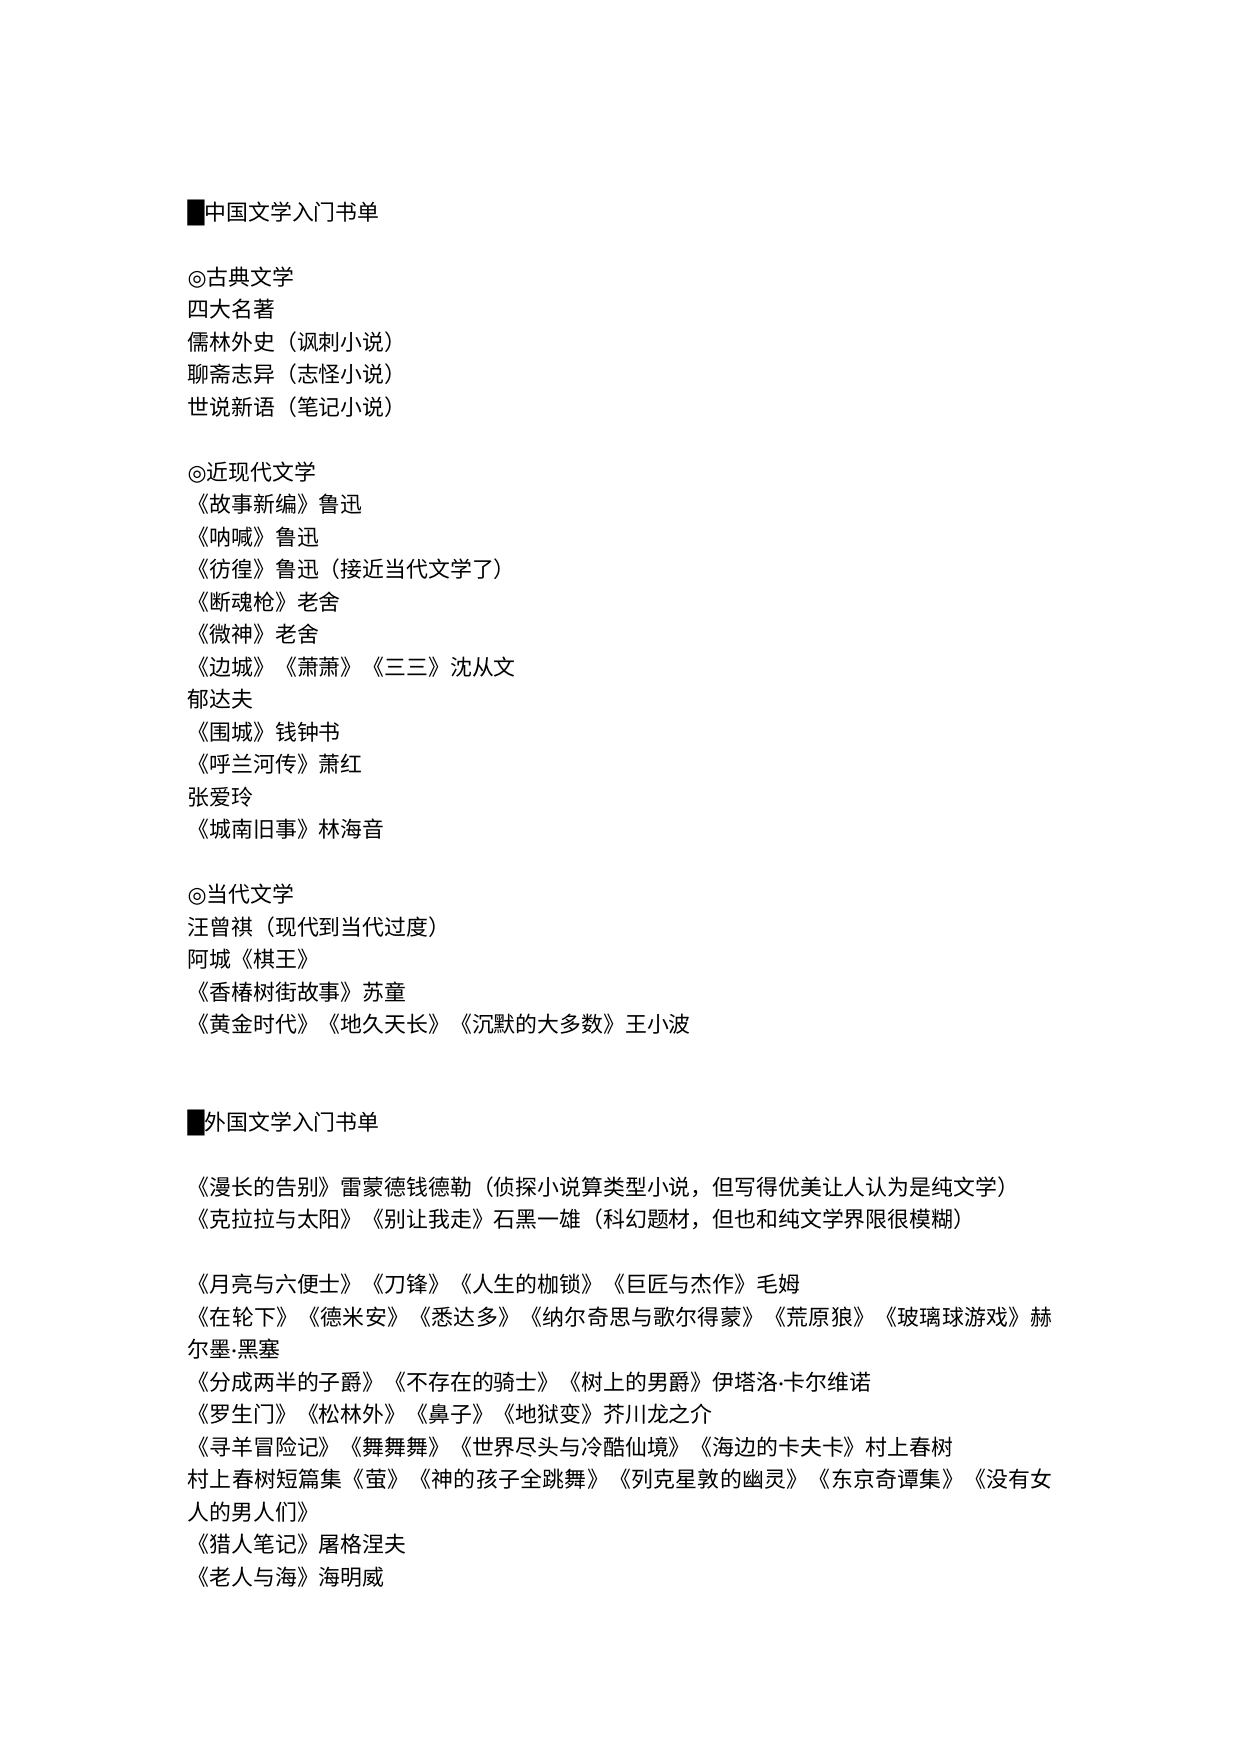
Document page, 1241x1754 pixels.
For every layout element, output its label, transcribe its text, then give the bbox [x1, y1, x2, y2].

text 郁达夫 [187, 682, 1053, 714]
text 阿城《棋王》 [187, 942, 1053, 974]
text █外国文学入门书单 [187, 1104, 1053, 1137]
text 《漫长的告别》雷蒙德钱德勒（侦探小说算类型小说，但写得优美让人认为是纯文学） [187, 1169, 1053, 1202]
text 儒林外史（讽刺小说） [187, 324, 1053, 357]
text 《故事新编》鲁迅 [187, 487, 1053, 519]
text 《分成两半的子爵》《不存在的骑士》《树上的男爵》伊塔洛·卡尔维诺 [187, 1364, 1053, 1397]
text 《香椿树街故事》苏童 [187, 974, 1053, 1007]
text ◎古典文学 [187, 259, 1053, 292]
text 《断魂枪》老舍 [187, 584, 1053, 617]
text 《罗生门》《松林外》《鼻子》《地狱变》芥川龙之介 [187, 1397, 1053, 1429]
text 四大名著 [187, 292, 1053, 324]
text ◎近现代文学 [187, 454, 1053, 487]
text 张爱玲 [187, 779, 1053, 812]
text 《黄金时代》《地久天长》《沉默的大多数》王小波 [187, 1007, 1053, 1039]
text 《围城》钱钟书 [187, 714, 1053, 747]
text ◎当代文学 [187, 877, 1053, 909]
text 《老人与海》海明威 [187, 1559, 1053, 1592]
text 《月亮与六便士》《刀锋》《人生的枷锁》《巨匠与杰作》毛姆 [187, 1267, 1053, 1299]
text 《克拉拉与太阳》《别让我走》石黑一雄（科幻题材，但也和纯文学界限很模糊） [187, 1202, 1053, 1234]
text 村上春树短篇集《萤》《神的孩子全跳舞》《列克星敦的幽灵》《东京奇谭集》《没有女人的男人们》 [187, 1462, 1053, 1527]
text 《边城》《萧萧》《三三》沈从文 [187, 649, 1053, 682]
text █中国文学入门书单 [187, 194, 1053, 227]
text 《呐喊》鲁迅 [187, 519, 1053, 552]
text 《呼兰河传》萧红 [187, 747, 1053, 779]
text 《猎人笔记》屠格涅夫 [187, 1527, 1053, 1559]
text 《城南旧事》林海音 [187, 812, 1053, 844]
text 《寻羊冒险记》《舞舞舞》《世界尽头与冷酷仙境》《海边的卡夫卡》村上春树 [187, 1429, 1053, 1462]
text 汪曾祺（现代到当代过度） [187, 909, 1053, 942]
text 《在轮下》《德米安》《悉达多》《纳尔奇思与歌尔得蒙》《荒原狼》《玻璃球游戏》赫尔墨·黑塞 [187, 1299, 1053, 1364]
text 《微神》老舍 [187, 617, 1053, 649]
text 《彷徨》鲁迅（接近当代文学了） [187, 552, 1053, 584]
text 世说新语（笔记小说） [187, 389, 1053, 422]
text 聊斋志异（志怪小说） [187, 357, 1053, 389]
